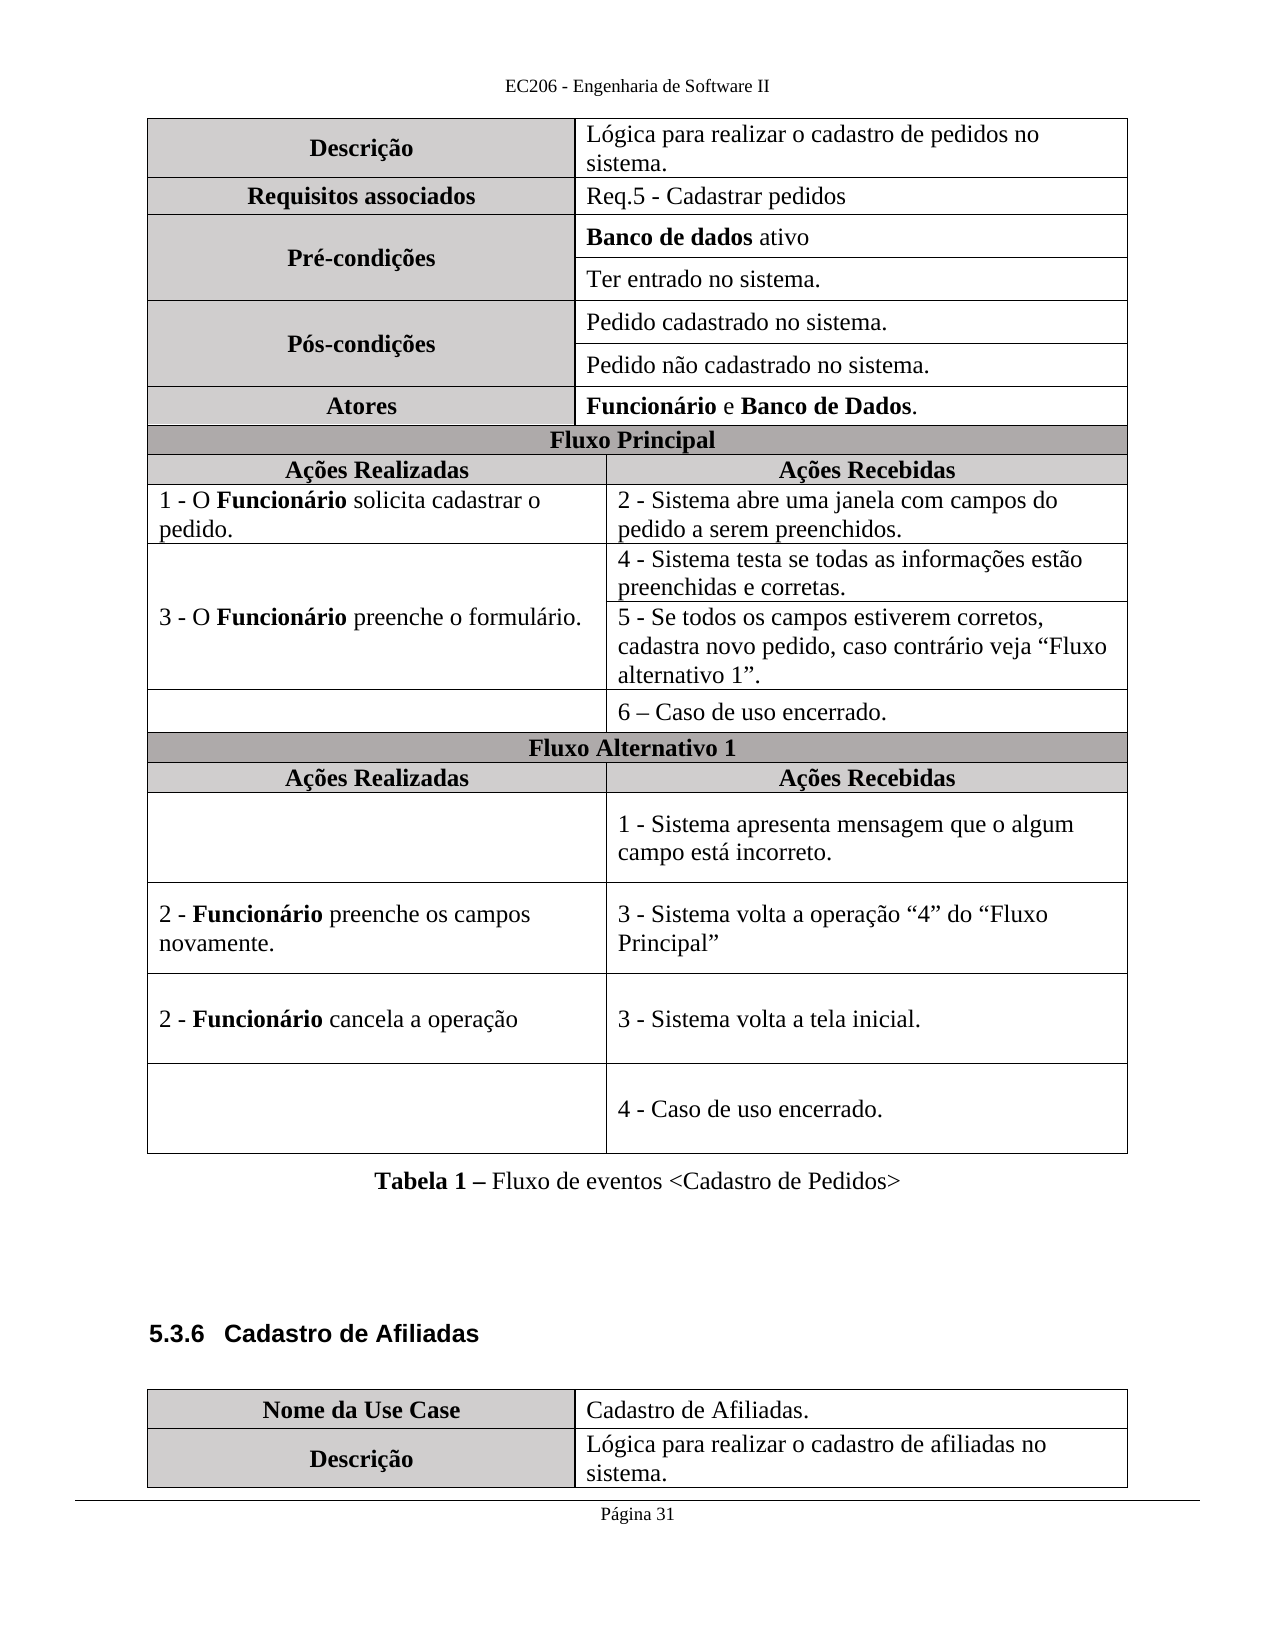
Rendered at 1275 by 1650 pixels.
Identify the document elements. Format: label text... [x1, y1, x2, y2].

table_cell 2 - Sistema abre uma janela com campos do pedido a serem preenchidos. [607, 485, 1127, 543]
table_cell 2 - Funcionário preenche os campos novamente. [148, 883, 606, 972]
table_cell Pós-condições [148, 301, 574, 386]
table_cell Fluxo Alternativo 1 [148, 733, 1127, 762]
table_header Nome da Use Case [148, 1390, 574, 1428]
table_cell Requisitos associados [148, 178, 574, 214]
table_cell Banco de dados ativo [576, 215, 1127, 257]
table_cell [148, 690, 606, 732]
table_cell [148, 1064, 606, 1153]
table_cell 3 - Sistema volta a tela inicial. [607, 974, 1127, 1063]
table_cell Pedido não cadastrado no sistema. [576, 344, 1127, 386]
table_cell 3 - Sistema volta a operação “4” do “Fluxo Principal” [607, 883, 1127, 972]
table_cell 2 - Funcionário cancela a operação [148, 974, 606, 1063]
table_cell Lógica para realizar o cadastro de pedidos no sistema. [576, 119, 1127, 177]
table_cell Fluxo Principal [148, 426, 1127, 454]
table_cell [148, 793, 606, 882]
table_cell Pré-condições [148, 215, 574, 300]
text Tabela 35 – Fluxo de eventos <Cadastro de Pedidos> [75, 1166, 1200, 1195]
table_cell Funcionário e Banco de Dados. [576, 387, 1127, 424]
table_cell Ações Recebidas [607, 763, 1127, 792]
table_cell Ter entrado no sistema. [576, 258, 1127, 300]
table_header Cadastro de Afiliadas. [576, 1390, 1127, 1428]
table_cell Pedido cadastrado no sistema. [576, 301, 1127, 343]
table_cell 5 - Se todos os campos estiverem corretos, cadastra novo pedido, caso contrário veja “Fluxo alternativo 1”. [607, 602, 1127, 688]
table_cell 1 - O Funcionário solicita cadastrar o pedido. [148, 485, 606, 543]
table_cell Descrição [148, 119, 574, 177]
table_cell 3 - O Funcionário preenche o formulário. [148, 544, 606, 688]
table_cell Ações Realizadas [148, 763, 606, 792]
table_cell Descrição [148, 1429, 574, 1487]
table_cell 6 – Caso de uso encerrado. [607, 690, 1127, 732]
table_cell Atores [148, 387, 574, 424]
table_cell 4 - Sistema testa se todas as informações estão preenchidas e corretas. [607, 544, 1127, 601]
table_cell Req.5 - Cadastrar pedidos [576, 178, 1127, 214]
table_cell Lógica para realizar o cadastro de afiliadas no sistema. [576, 1429, 1127, 1487]
table_cell Ações Realizadas [148, 455, 606, 484]
table_cell Ações Recebidas [607, 455, 1127, 484]
subtitle Cadastro de Afiliadas [149, 1319, 1200, 1348]
table_cell 4 - Caso de uso encerrado. [607, 1064, 1127, 1153]
table_cell 1 - Sistema apresenta mensagem que o algum campo está incorreto. [607, 793, 1127, 882]
